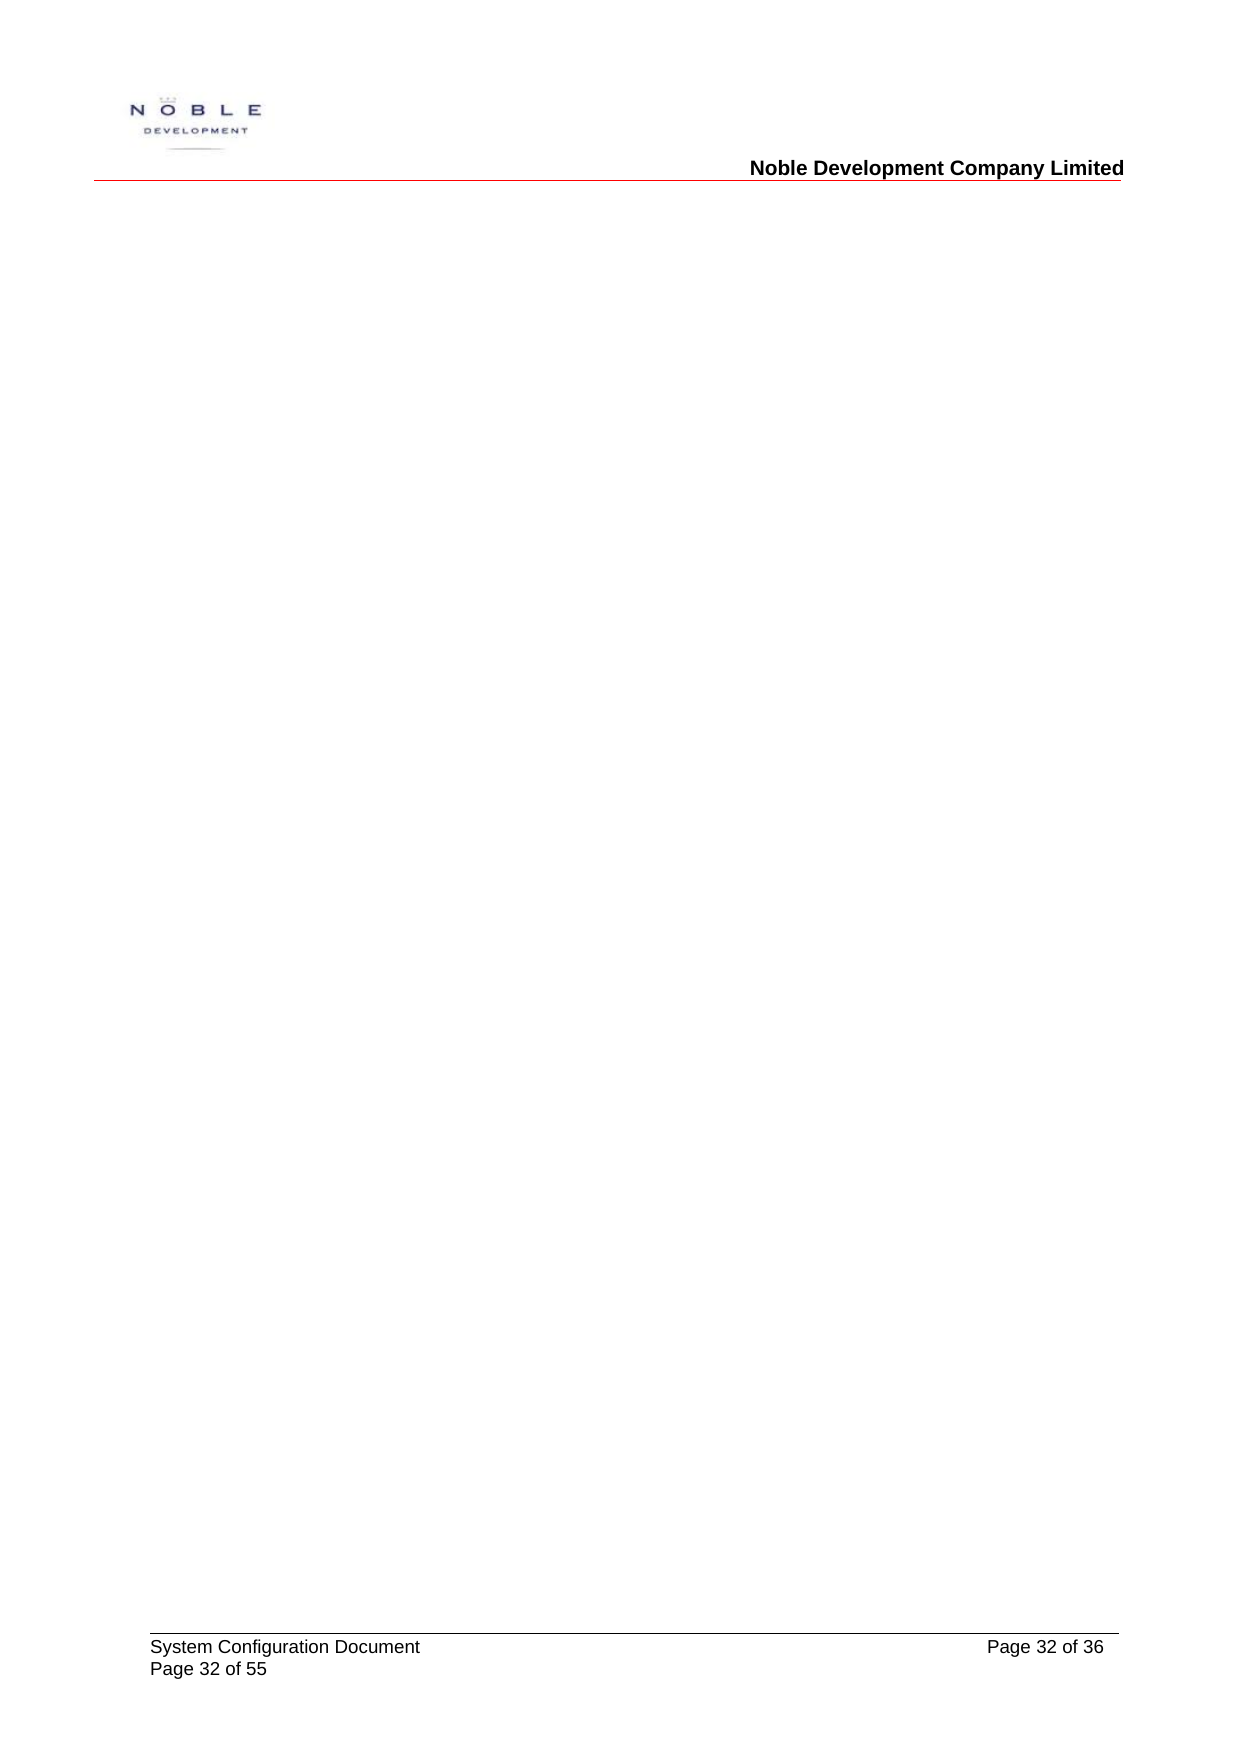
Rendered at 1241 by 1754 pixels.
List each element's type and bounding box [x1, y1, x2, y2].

picture [93, 75, 302, 176]
